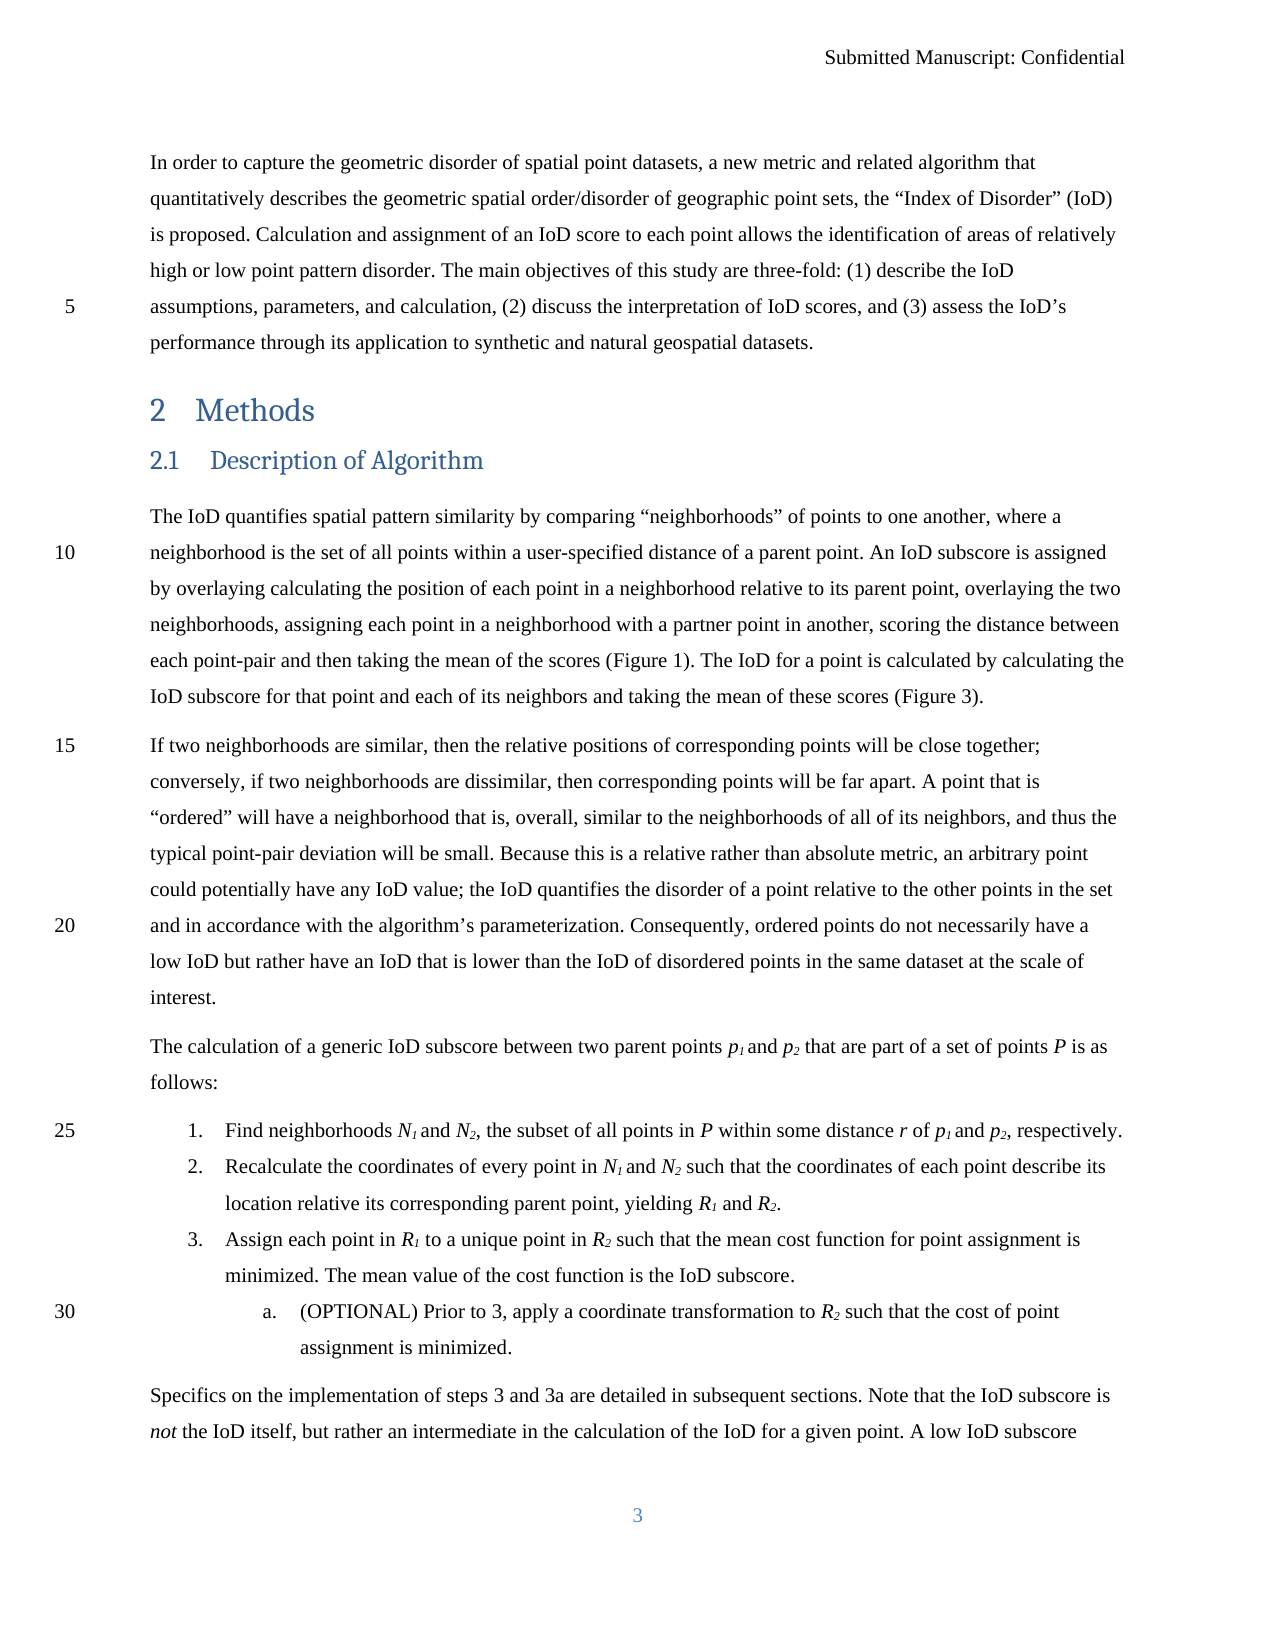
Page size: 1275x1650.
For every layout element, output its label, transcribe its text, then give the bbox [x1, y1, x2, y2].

list (OPTIONAL) Prior to 3, apply a coordinate transformation to R2 such that the cost of point assignment is minimized. [262, 1299, 1125, 1359]
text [150, 1383, 1125, 1443]
text In order to capture the geometric disorder of spatial point datasets, a new metric and related algorithm that quantitatively describes the geometric spatial order/disorder of geographic point sets, the “Index of Disorder” (IoD) is proposed. Calculation and assignment of an IoD score to each point allows the identification of areas of relatively high or low point pattern disorder. The main objectives of this study are three-fold: (1) describe the IoD assumptions, parameters, and calculation, (2) discuss the interpretation of IoD scores, and (3) assess the IoD’s performance through its application to synthetic and natural geospatial datasets. [150, 150, 1125, 354]
subtitle Description of Algorithm [150, 445, 1125, 476]
list Recalculate the coordinates of every point in N1 and N2 such that the coordinates of each point describe its location relative its corresponding parent point, yielding R1 and R2. [187, 1154, 1125, 1214]
list Find neighborhoods N1 and N2, the subset of all points in P within some distance r of p1 and p2, respectively. [187, 1118, 1125, 1142]
subtitle Methods [150, 391, 1125, 429]
text If two neighborhoods are similar, then the relative positions of corresponding points will be close together; conversely, if two neighborhoods are dissimilar, then corresponding points will be far apart. A point that is “ordered” will have a neighborhood that is, overall, similar to the neighborhoods of all of its neighbors, and thus the typical point-pair deviation will be small. Because this is a relative rather than absolute metric, an arbitrary point could potentially have any IoD value; the IoD quantifies the disorder of a point relative to the other points in the set and in accordance with the algorithm’s parameterization. Consequently, ordered points do not necessarily have a low IoD but rather have an IoD that is lower than the IoD of disordered points in the same dataset at the scale of interest. [150, 733, 1125, 1009]
text The calculation of a generic IoD subscore between two parent points p1 and p2 that are part of a set of points P is as follows: [150, 1034, 1125, 1094]
text The IoD quantifies spatial pattern similarity by comparing “neighborhoods” of points to one another, where a neighborhood is the set of all points within a user-specified distance of a parent point. An IoD subscore is assigned by overlaying calculating the position of each point in a neighborhood relative to its parent point, overlaying the two neighborhoods, assigning each point in a neighborhood with a partner point in another, scoring the distance between each point-pair and then taking the mean of the scores (Figure 1). The IoD for a point is calculated by calculating the IoD subscore for that point and each of its neighbors and taking the mean of these scores (Figure 3). [150, 504, 1125, 708]
list Assign each point in R1 to a unique point in R2 such that the mean cost function for point assignment is minimized. The mean value of the cost function is the IoD subscore. [187, 1227, 1125, 1287]
